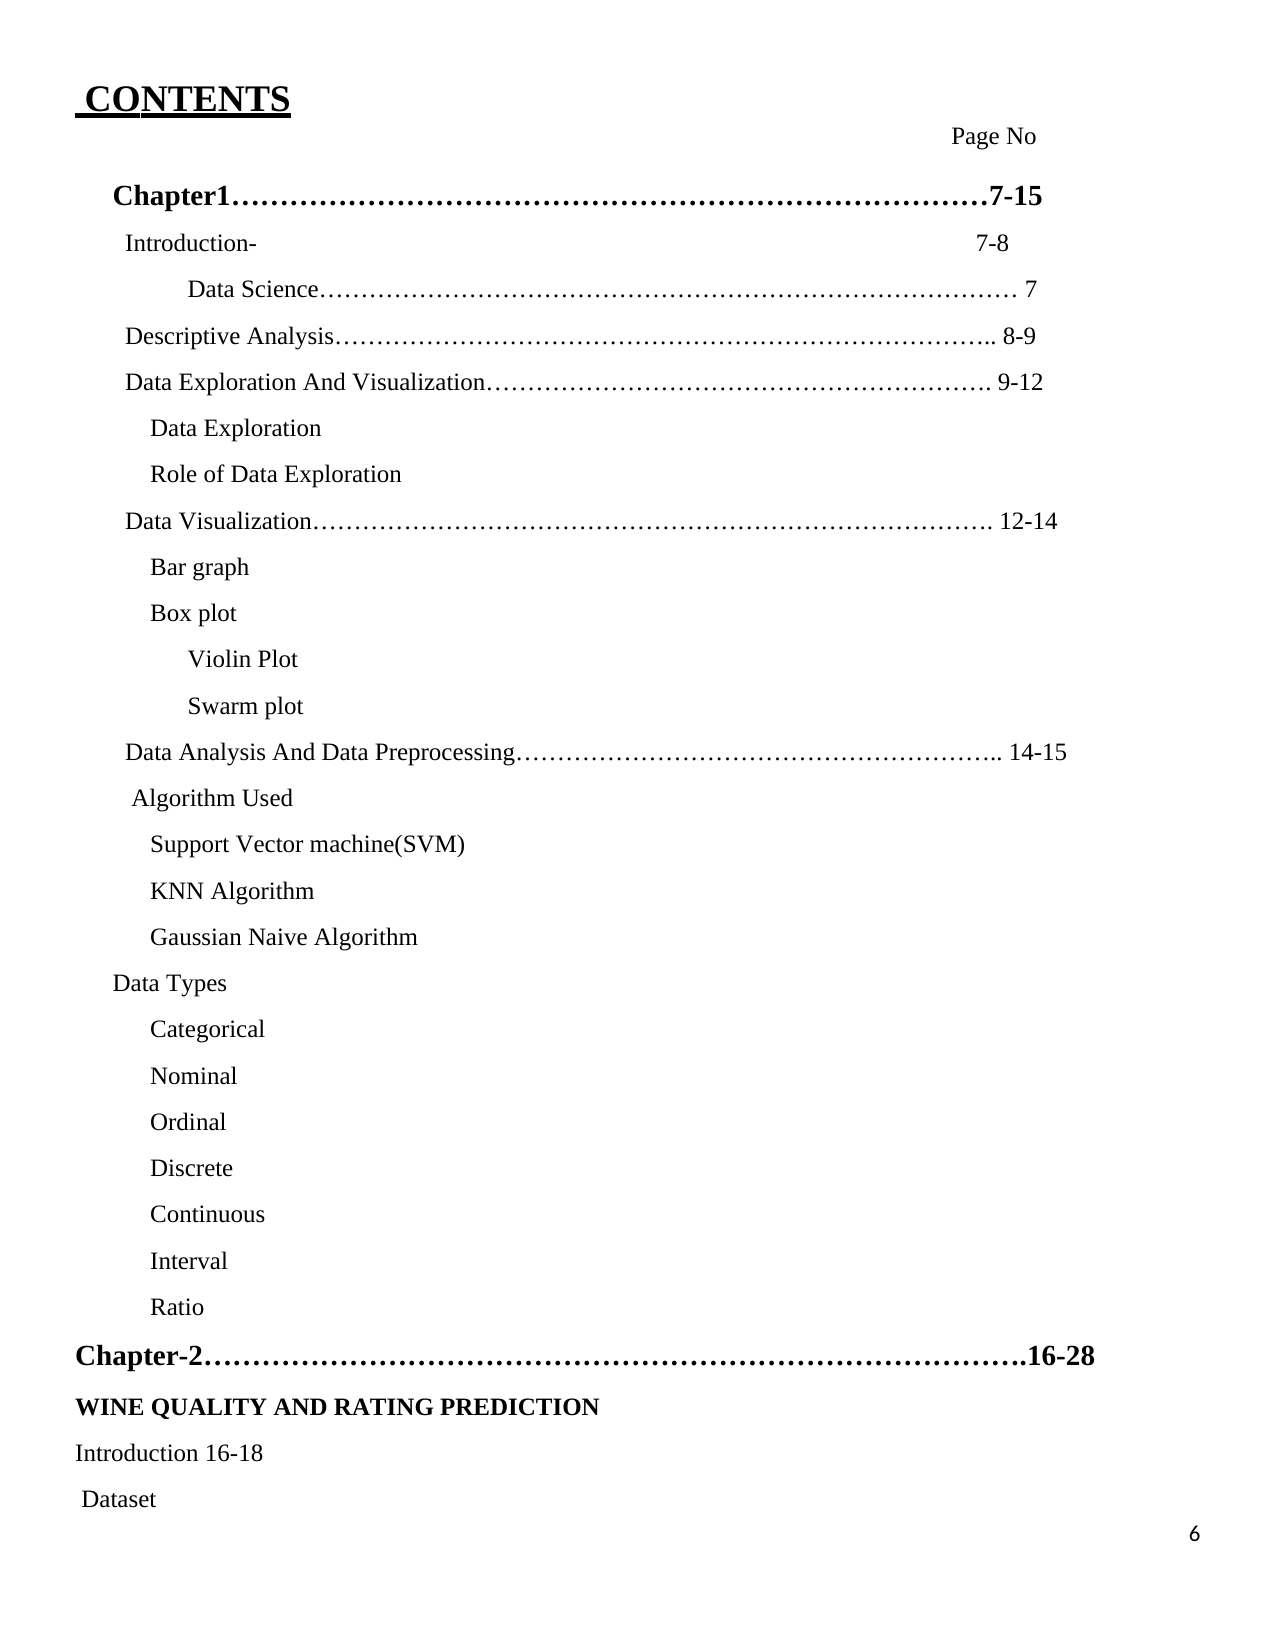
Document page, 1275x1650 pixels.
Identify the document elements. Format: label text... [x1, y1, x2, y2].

text CONTENTS [75, 75, 1200, 119]
text Bar graph [150, 552, 1200, 581]
text Support Vector machine(SVM) [150, 829, 1200, 858]
text Introduction 16-18 [75, 1438, 1200, 1467]
text Dataset [75, 1484, 1200, 1513]
text Data Analysis And Data Preprocessing………………………………………………….. 14-15 [112, 737, 1200, 766]
text Page No [75, 121, 1200, 149]
text KNN Algorithm [150, 876, 1200, 904]
text WINE QUALITY AND RATING PREDICTION [75, 1392, 1200, 1420]
text Data Science………………………………………………………………………… 7 [187, 274, 1200, 303]
text Gaussian Naive Algorithm [150, 922, 1200, 951]
text Swarm plot [187, 691, 1200, 719]
text Box plot [150, 598, 1200, 627]
text Ratio [150, 1292, 1200, 1321]
text Data Visualization………………………………………………………………………. 12-14 [112, 506, 1200, 534]
text Introduction- 7-8 [112, 228, 1200, 257]
text Continuous [150, 1199, 1200, 1228]
text Ordinal [150, 1107, 1200, 1136]
text Algorithm Used [112, 783, 1200, 812]
text Violin Plot [187, 644, 1200, 673]
text Nominal [150, 1061, 1200, 1089]
text Data Types [112, 968, 1200, 997]
text Data Exploration And Visualization……………………………………………………. 9-12 [112, 367, 1200, 396]
text Role of Data Exploration [150, 459, 1200, 488]
text Interval [150, 1246, 1200, 1274]
text Categorical [150, 1014, 1200, 1043]
text Descriptive Analysis…………………………………………………………………….. 8-9 [112, 321, 1200, 349]
text Chapter-2………………………………………………………………………….16-28 [75, 1338, 1200, 1372]
text Discrete [150, 1153, 1200, 1182]
text Chapter1……………………………………………………………………7-15 [112, 178, 1200, 211]
text Data Exploration [150, 413, 1200, 442]
